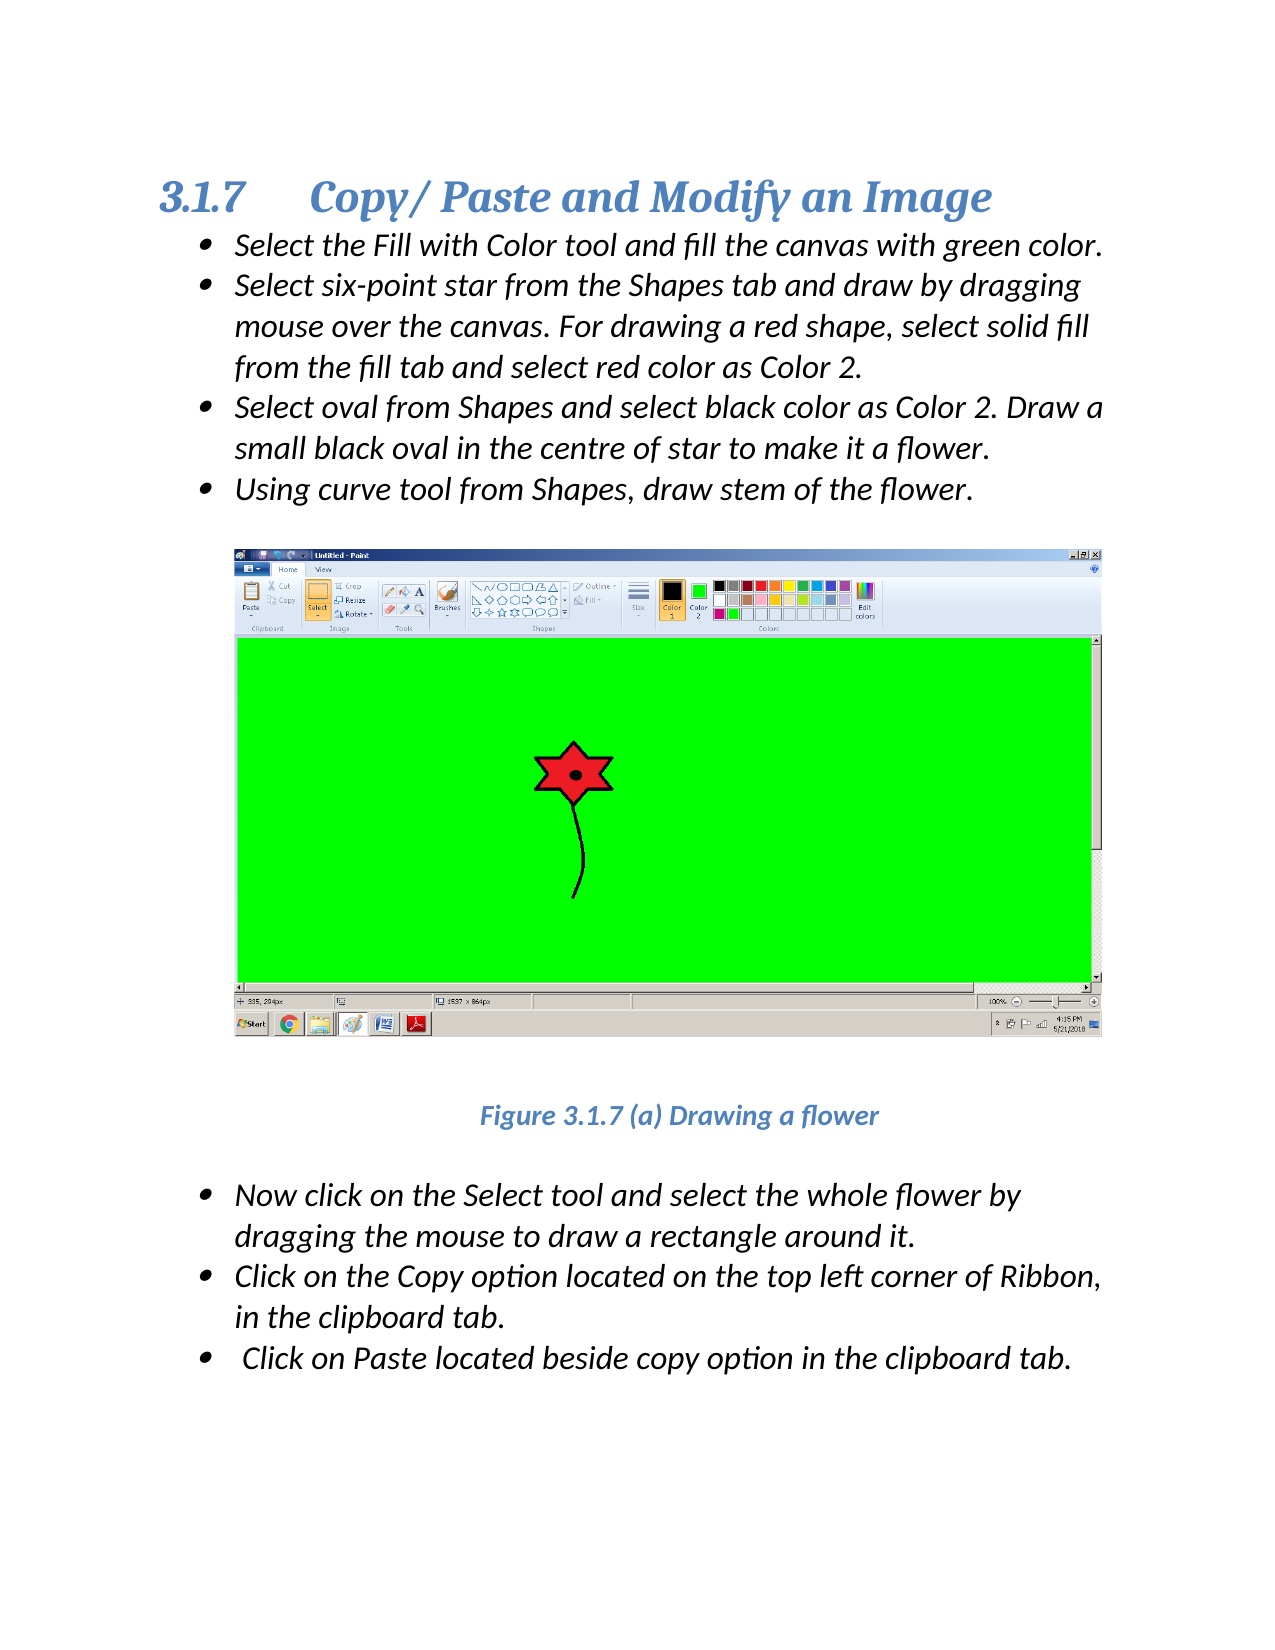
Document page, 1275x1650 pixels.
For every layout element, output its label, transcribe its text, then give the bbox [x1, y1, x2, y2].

list Click on the Copy option located on the top left corner of Ribbon, in the clipboard tab. [197, 1255, 1125, 1337]
picture [234, 549, 1210, 1098]
list Select the Fill with Color tool and fill the canvas with green color. [197, 223, 1125, 264]
list Select oval from Shapes and select black color as Color 2. Draw a small black oval in the centre of star to make it a flower. [197, 386, 1125, 468]
subtitle Copy/ Paste and Modify an Image [159, 171, 1125, 223]
list Figure 3.1.7 (a) Drawing a flower [234, 1098, 1125, 1133]
list Click on Paste located beside copy option in the clipboard tab. [197, 1337, 1125, 1377]
list Using curve tool from Shapes, draw stem of the flower. [197, 468, 1125, 509]
list Now click on the Select tool and select the whole flower by dragging the mouse to draw a rectangle around it. [197, 1174, 1125, 1255]
list Select six-point star from the Shapes tab and draw by dragging mouse over the canvas. For drawing a red shape, select solid fill from the fill tab and select red color as Color 2. [197, 264, 1125, 386]
